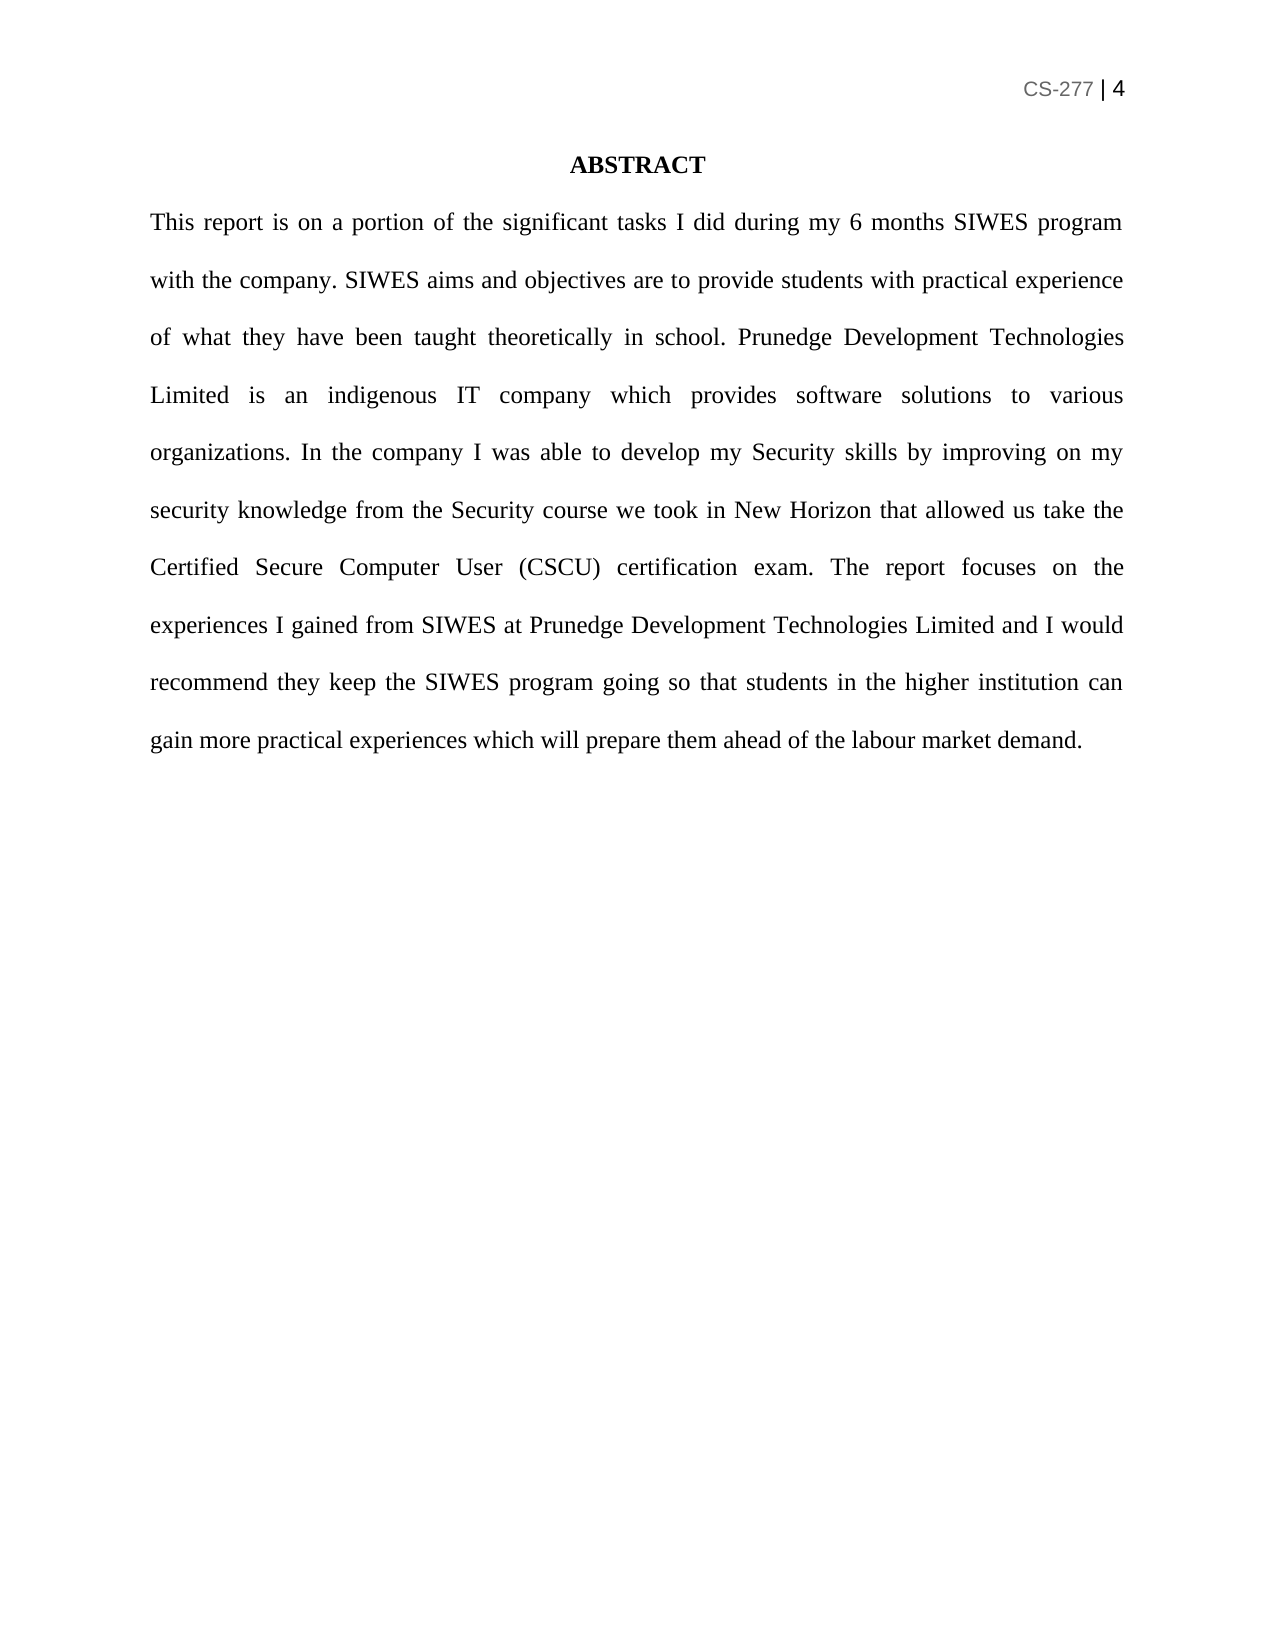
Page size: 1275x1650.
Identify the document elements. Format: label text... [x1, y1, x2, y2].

text ABSTRACT [150, 150, 1125, 179]
text This report is on a portion of the significant tasks I did during my 6 months SIWES program with the company. SIWES aims and objectives are to provide students with practical experience of what they have been taught theoretically in school. Prunedge Development Technologies Limited is an indigenous IT company which provides software solutions to various organizations. In the company I was able to develop my Security skills by improving on my security knowledge from the Security course we took in New Horizon that allowed us take the Certified Secure Computer User (CSCU) certification exam. The report focuses on the experiences I gained from SIWES at Prunedge Development Technologies Limited and I would recommend they keep the SIWES program going so that students in the higher institution can gain more practical experiences which will prepare them ahead of the labour market demand. [150, 207, 1125, 754]
